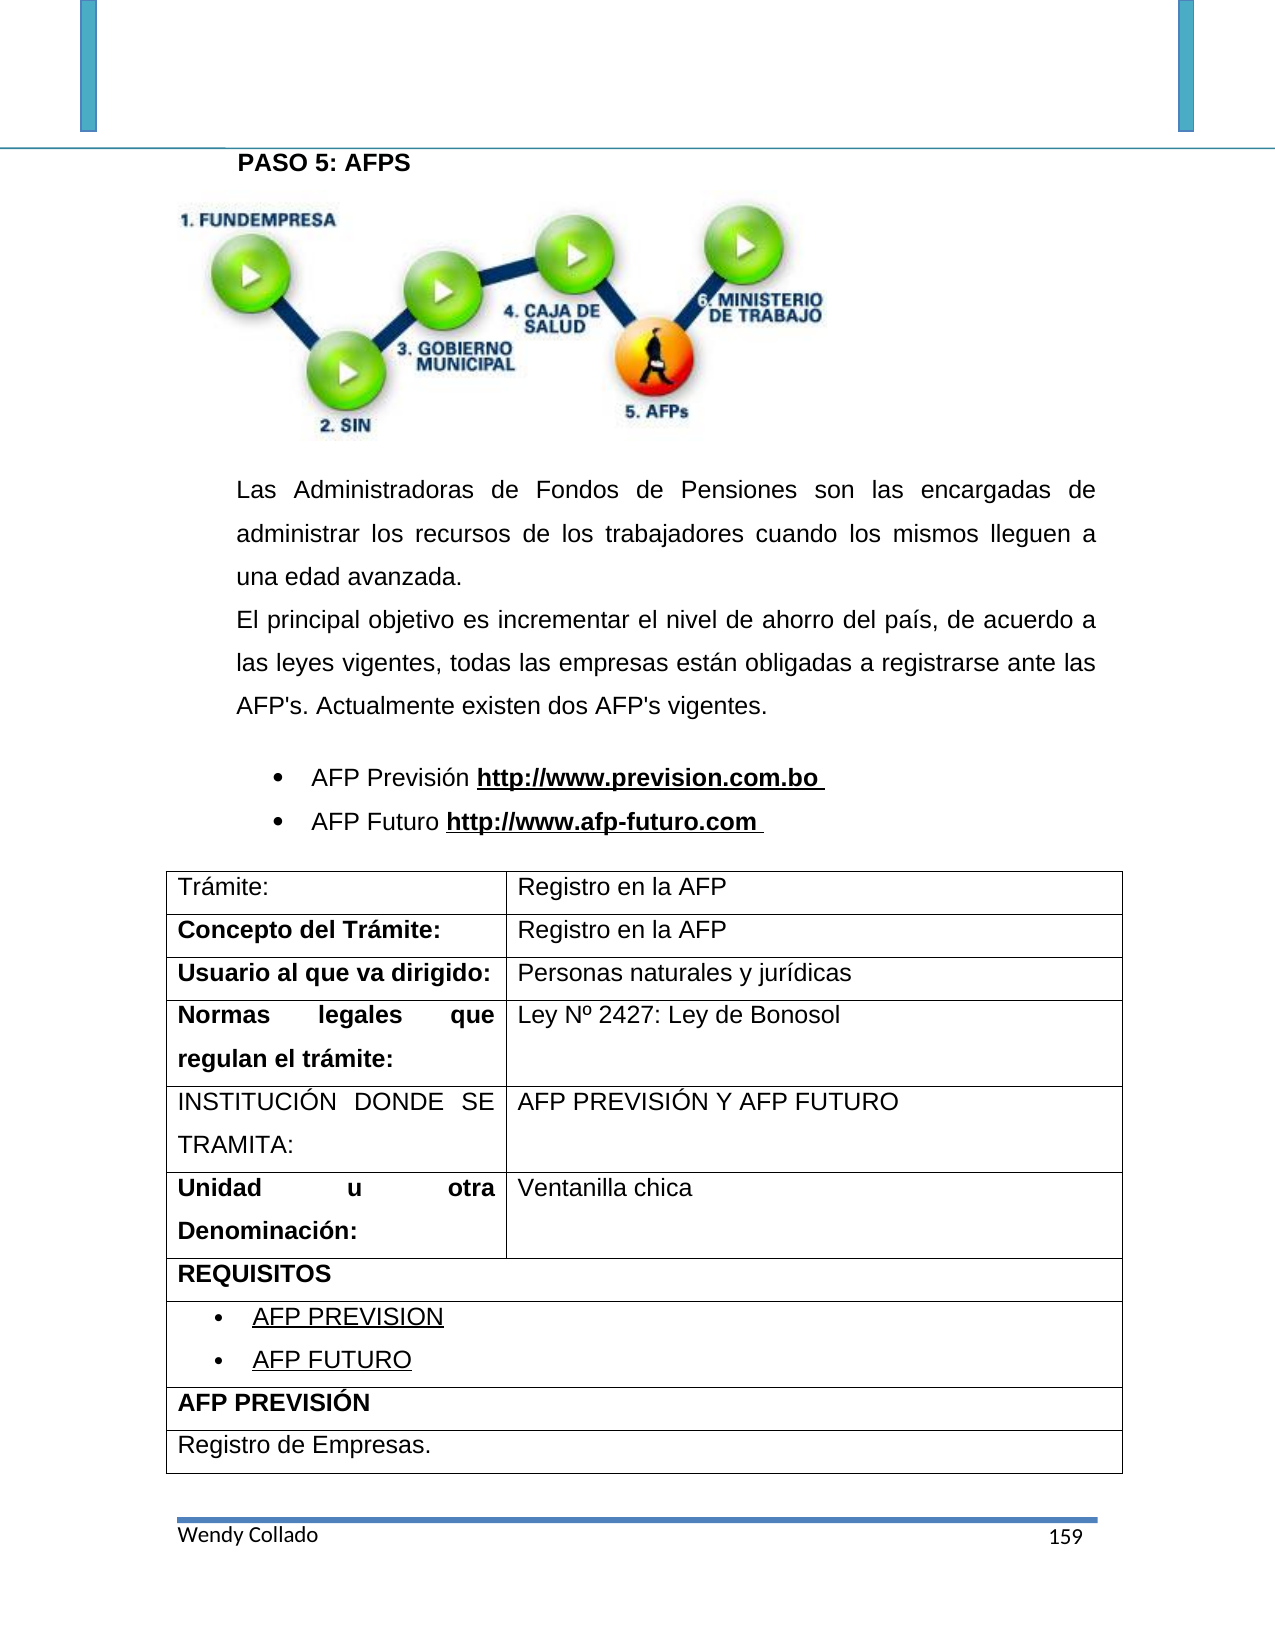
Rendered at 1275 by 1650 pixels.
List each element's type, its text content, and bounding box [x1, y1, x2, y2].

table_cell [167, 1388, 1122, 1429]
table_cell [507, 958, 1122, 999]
list AFP Futuro http://www.afp-futuro.com [274, 807, 1098, 836]
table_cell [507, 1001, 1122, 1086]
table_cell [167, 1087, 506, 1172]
subtitle PASO 5: AFPS [237, 148, 1098, 176]
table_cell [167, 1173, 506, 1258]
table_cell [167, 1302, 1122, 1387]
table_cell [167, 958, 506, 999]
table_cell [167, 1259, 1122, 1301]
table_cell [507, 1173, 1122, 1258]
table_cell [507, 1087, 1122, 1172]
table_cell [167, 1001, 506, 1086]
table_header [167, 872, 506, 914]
picture [177, 190, 828, 441]
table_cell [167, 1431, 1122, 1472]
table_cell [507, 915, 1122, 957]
text Las Administradoras de Fondos de Pensiones son las encargadas de administrar los recursos de los trabajadores cuando los mismos lleguen a una edad avanzada. [236, 476, 1098, 591]
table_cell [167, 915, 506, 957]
list AFP Previsión http://www.prevision.com.bo [274, 763, 1098, 792]
text El principal objetivo es incrementar el nivel de ahorro del país, de acuerdo a las leyes vigentes, todas las empresas están obligadas a registrarse ante las AFP's. Actualmente existen dos AFP's vigentes. [236, 605, 1098, 720]
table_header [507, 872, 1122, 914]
